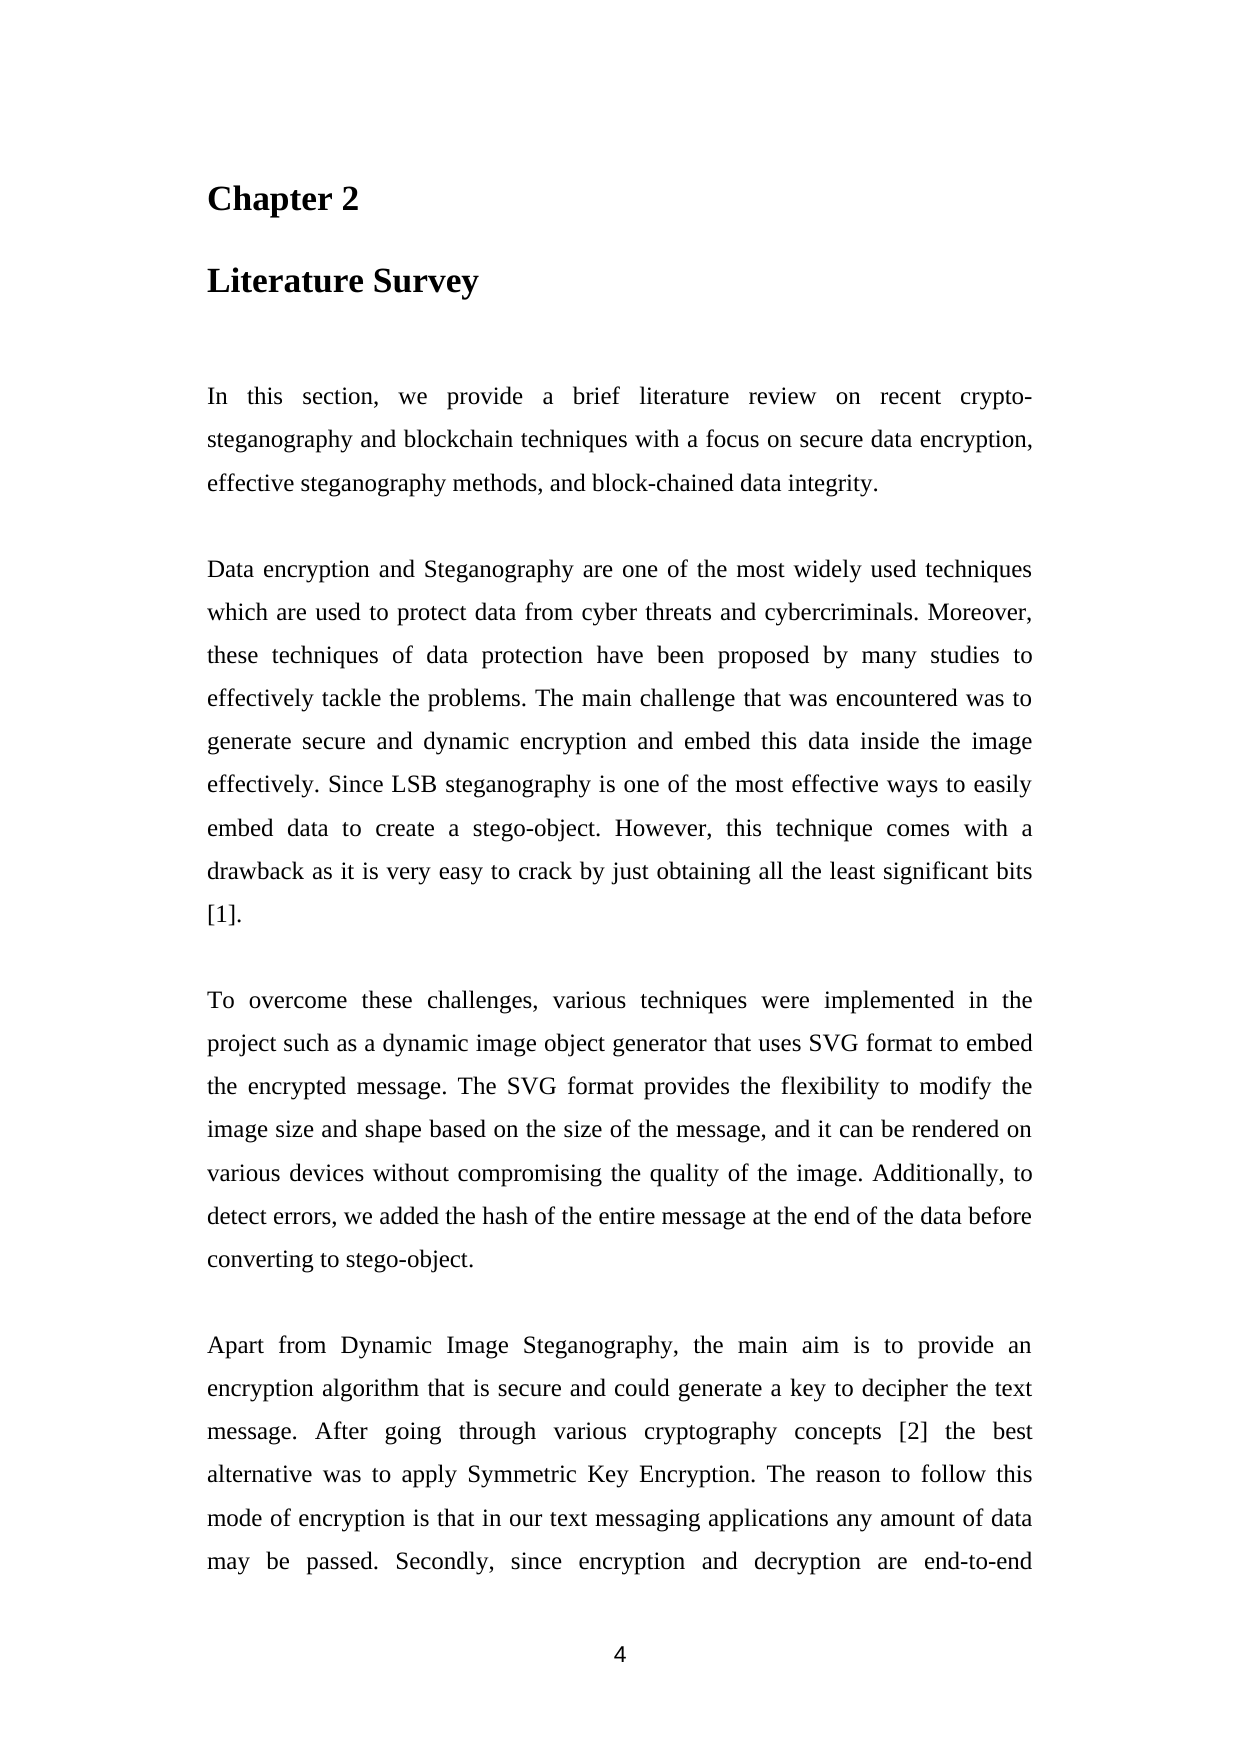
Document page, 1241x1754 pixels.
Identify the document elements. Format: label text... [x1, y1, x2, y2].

text Chapter 2 [207, 177, 1033, 218]
text In this section, we provide a brief literature review on recent crypto-steganography and blockchain techniques with a focus on secure data encryption, effective steganography methods, and block-chained data integrity. [207, 381, 1033, 496]
text Literature Survey [207, 259, 1033, 300]
text To overcome these challenges, various techniques were implemented in the project such as a dynamic image object generator that uses SVG format to embed the encrypted message. The SVG format provides the flexibility to modify the image size and shape based on the size of the message, and it can be rendered on various devices without compromising the quality of the image. Additionally, to detect errors, we added the hash of the entire message at the end of the data before converting to stego-object. [207, 985, 1033, 1273]
text Data encryption and Steganography are one of the most widely used techniques which are used to protect data from cyber threats and cybercriminals. Moreover, these techniques of data protection have been proposed by many studies to effectively tackle the problems. The main challenge that was encountered was to generate secure and dynamic encryption and embed this data inside the image effectively. Since LSB steganography is one of the most effective ways to easily embed data to create a stego-object. However, this technique comes with a drawback as it is very easy to crack by just obtaining all the least significant bits [1]. [207, 554, 1033, 928]
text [207, 1330, 1033, 1574]
